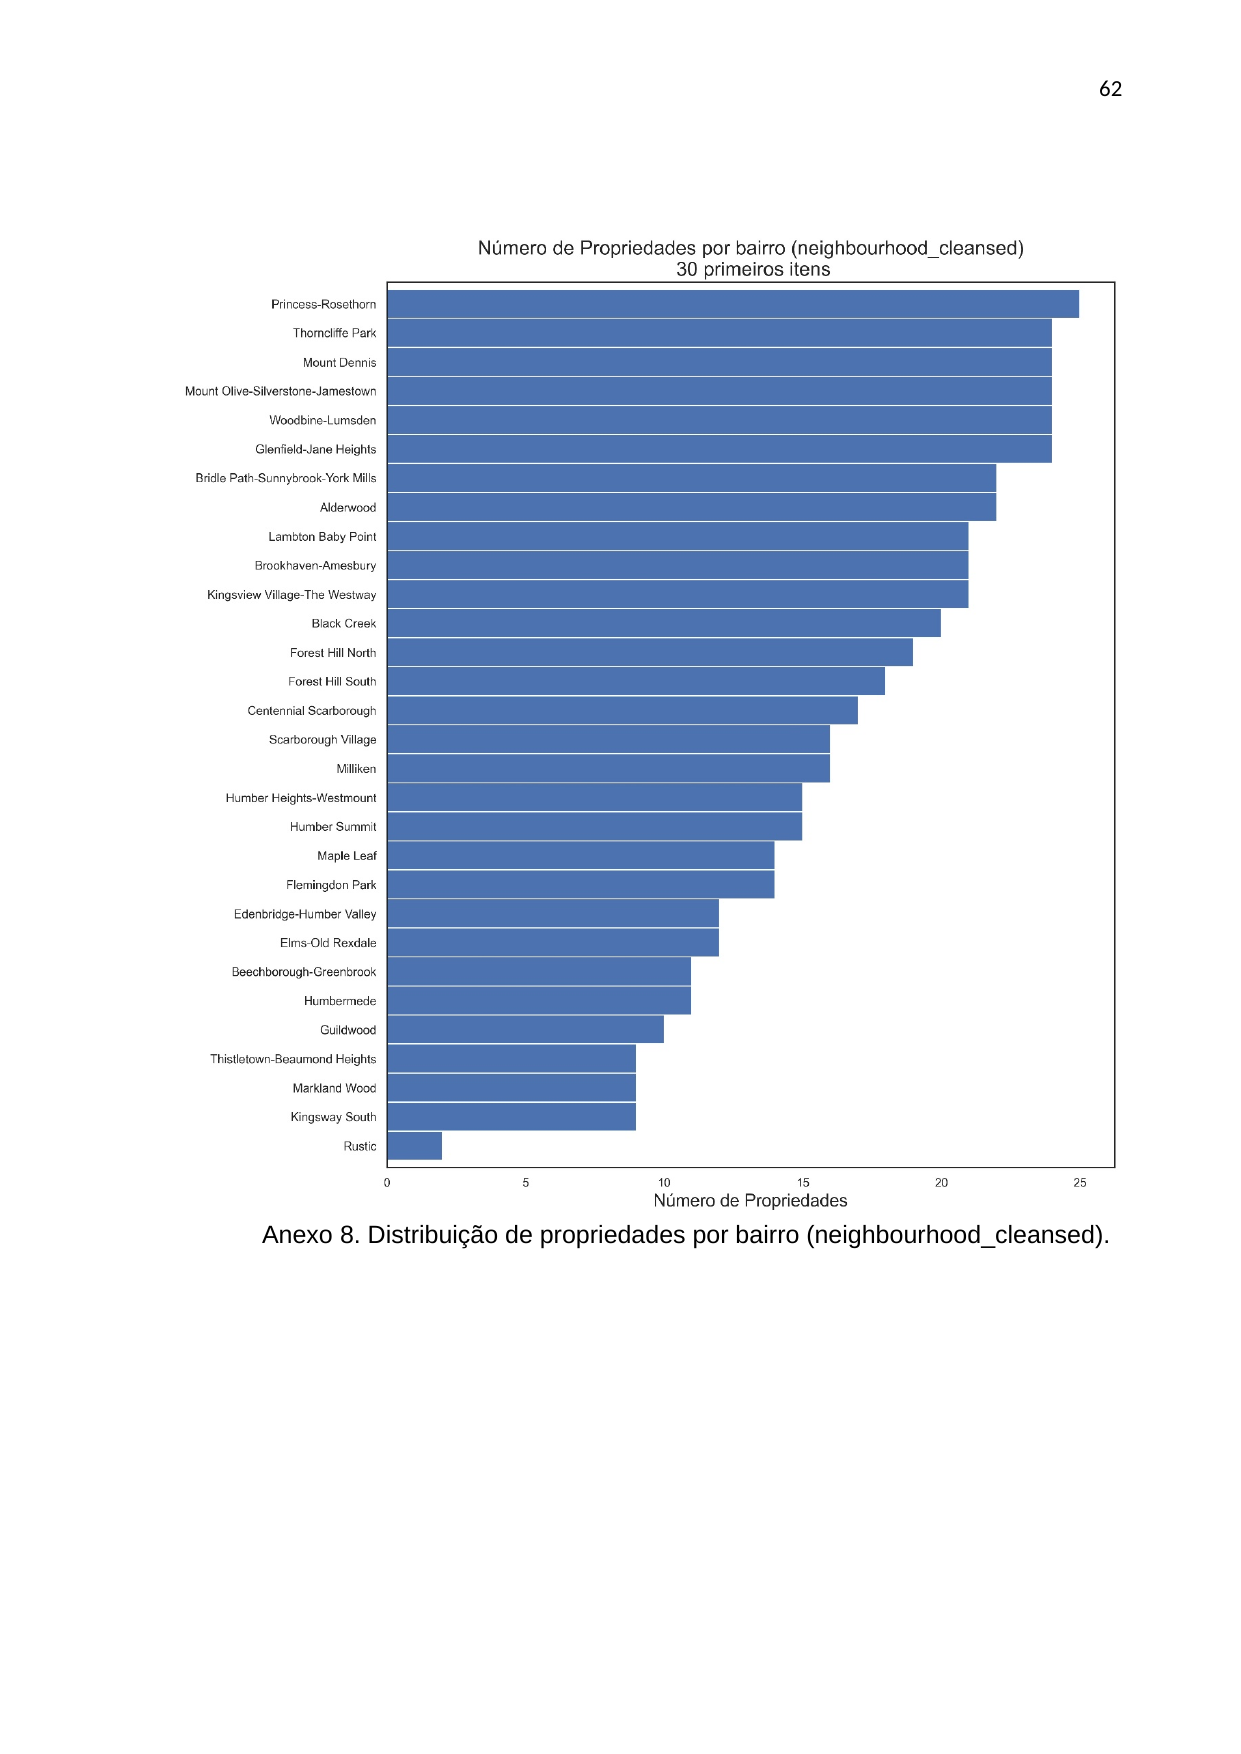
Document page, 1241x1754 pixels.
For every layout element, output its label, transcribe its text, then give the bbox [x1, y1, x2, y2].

picture [177, 232, 1122, 1217]
text Anexo 8. Distribuição de propriedades por bairro (neighbourhood_cleansed). [177, 1221, 1122, 1249]
